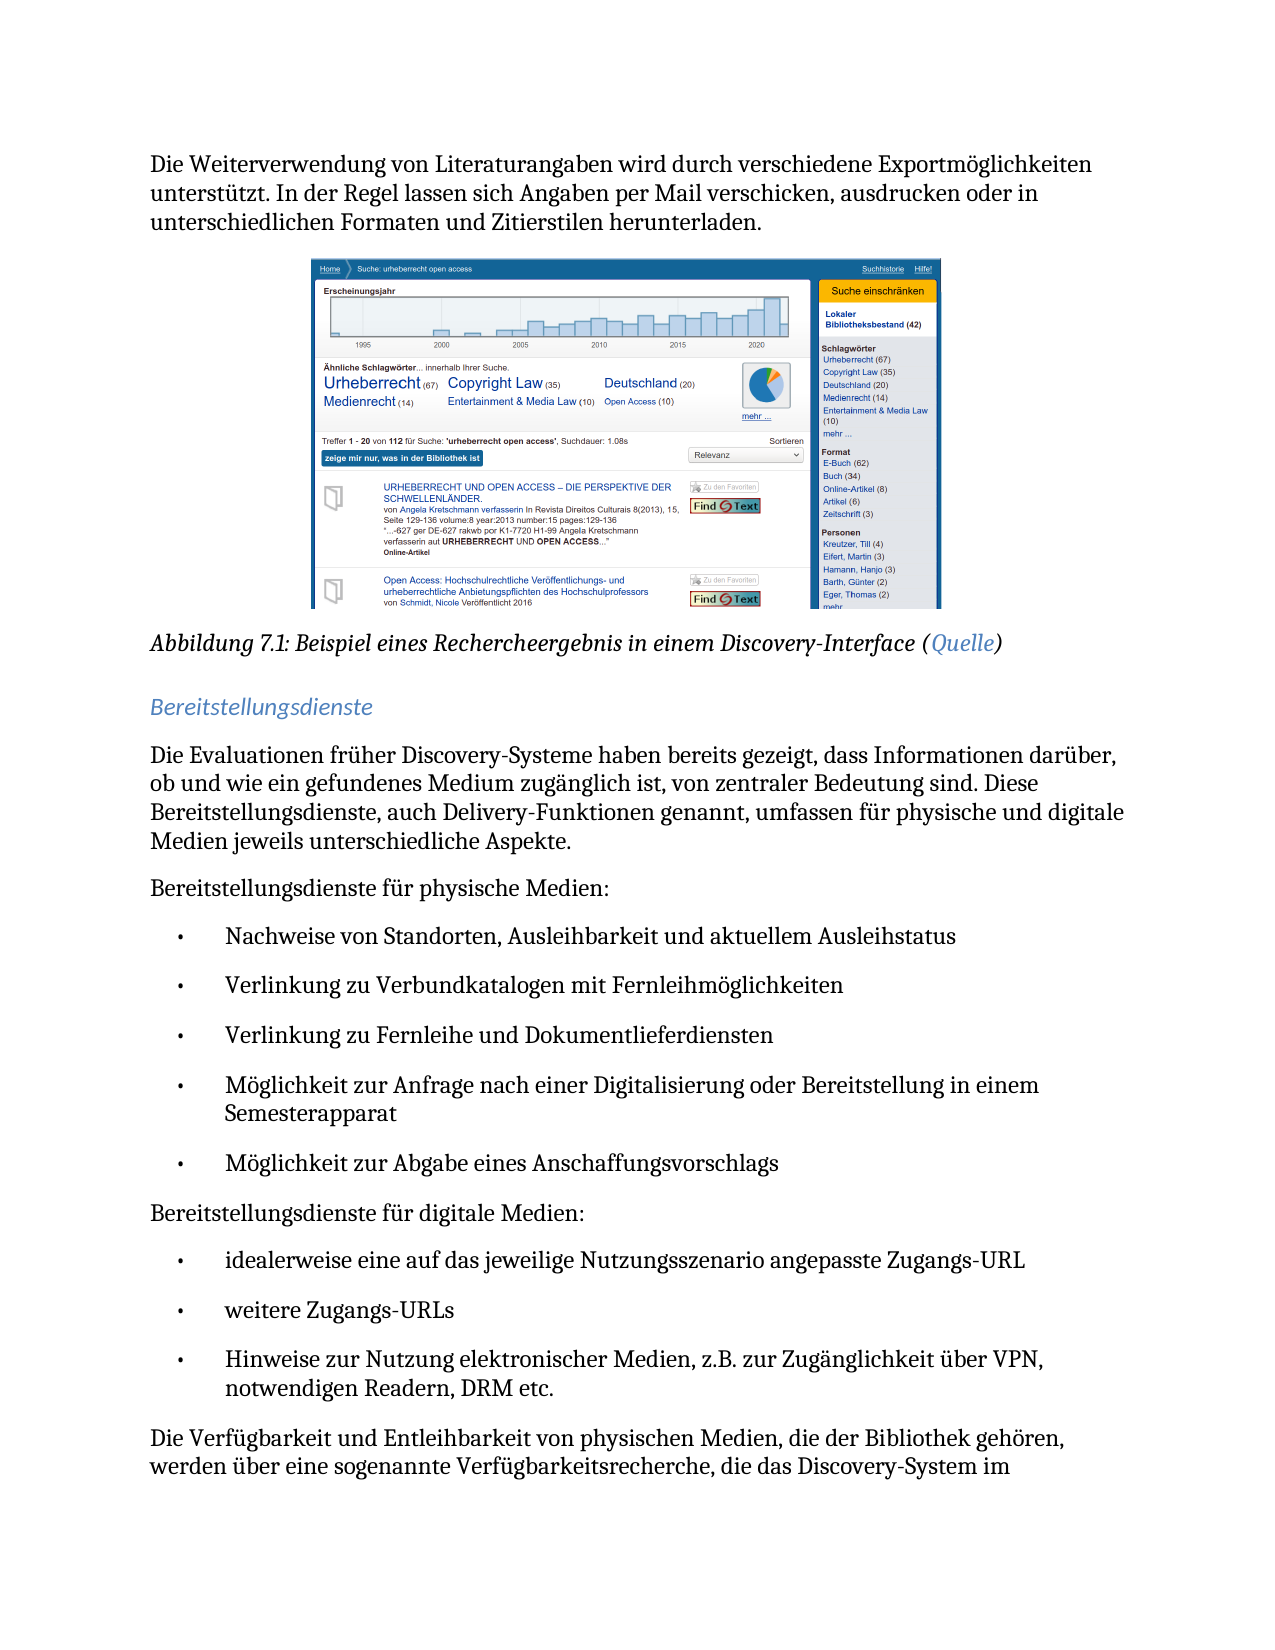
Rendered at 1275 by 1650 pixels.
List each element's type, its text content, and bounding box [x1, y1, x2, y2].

list Verlinkung zu Fernleihe und Dokumentlieferdiensten [175, 1021, 1125, 1050]
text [150, 1423, 1125, 1481]
table_header Abbildung 7.1: Beispiel eines Rechercheergebnis in einem Discovery-Interface (Quelle) [139, 255, 1114, 671]
list idealerweise eine auf das jeweilige Nutzungsszenario angepasste Zugangs-URL [175, 1246, 1125, 1275]
list Nachweise von Standorten, Ausleihbarkeit und aktuellem Ausleihstatus [175, 922, 1125, 951]
text Bereitstellungsdienste für digitale Medien: [150, 1198, 1125, 1227]
subtitle Bereitstellungsdienste [150, 691, 1125, 722]
list Verlinkung zu Verbundkatalogen mit Fernleihmöglichkeiten [175, 971, 1125, 1000]
text Die Evaluationen früher Discovery-Systeme haben bereits gezeigt, dass Informationen darüber, ob und wie ein gefundenes Medium zugänglich ist, von zentraler Bedeutung sind. Diese Bereitstellungsdienste, auch Delivery-Funktionen genannt, umfassen für physische und digitale Medien jeweils unterschiedliche Aspekte. [150, 741, 1125, 856]
text Die Weiterverwendung von Literaturangaben wird durch verschiedene Exportmöglichkeiten unterstützt. In der Regel lassen sich Angaben per Mail verschicken, ausdrucken oder in unterschiedlichen Formaten und Zitierstilen herunterladen. [150, 150, 1125, 236]
list Möglichkeit zur Anfrage nach einer Digitalisierung oder Bereitstellung in einem Semesterapparat [175, 1071, 1125, 1128]
list Möglichkeit zur Abgabe eines Anschaffungsvorschlags [175, 1149, 1125, 1178]
list Hinweise zur Nutzung elektronischer Medien, z.B. zur Zugänglichkeit über VPN, notwendigen Readern, DRM etc. [175, 1345, 1125, 1403]
list weitere Zugangs-URLs [175, 1296, 1125, 1324]
text Bereitstellungsdienste für physische Medien: [150, 874, 1125, 903]
picture [311, 258, 942, 609]
